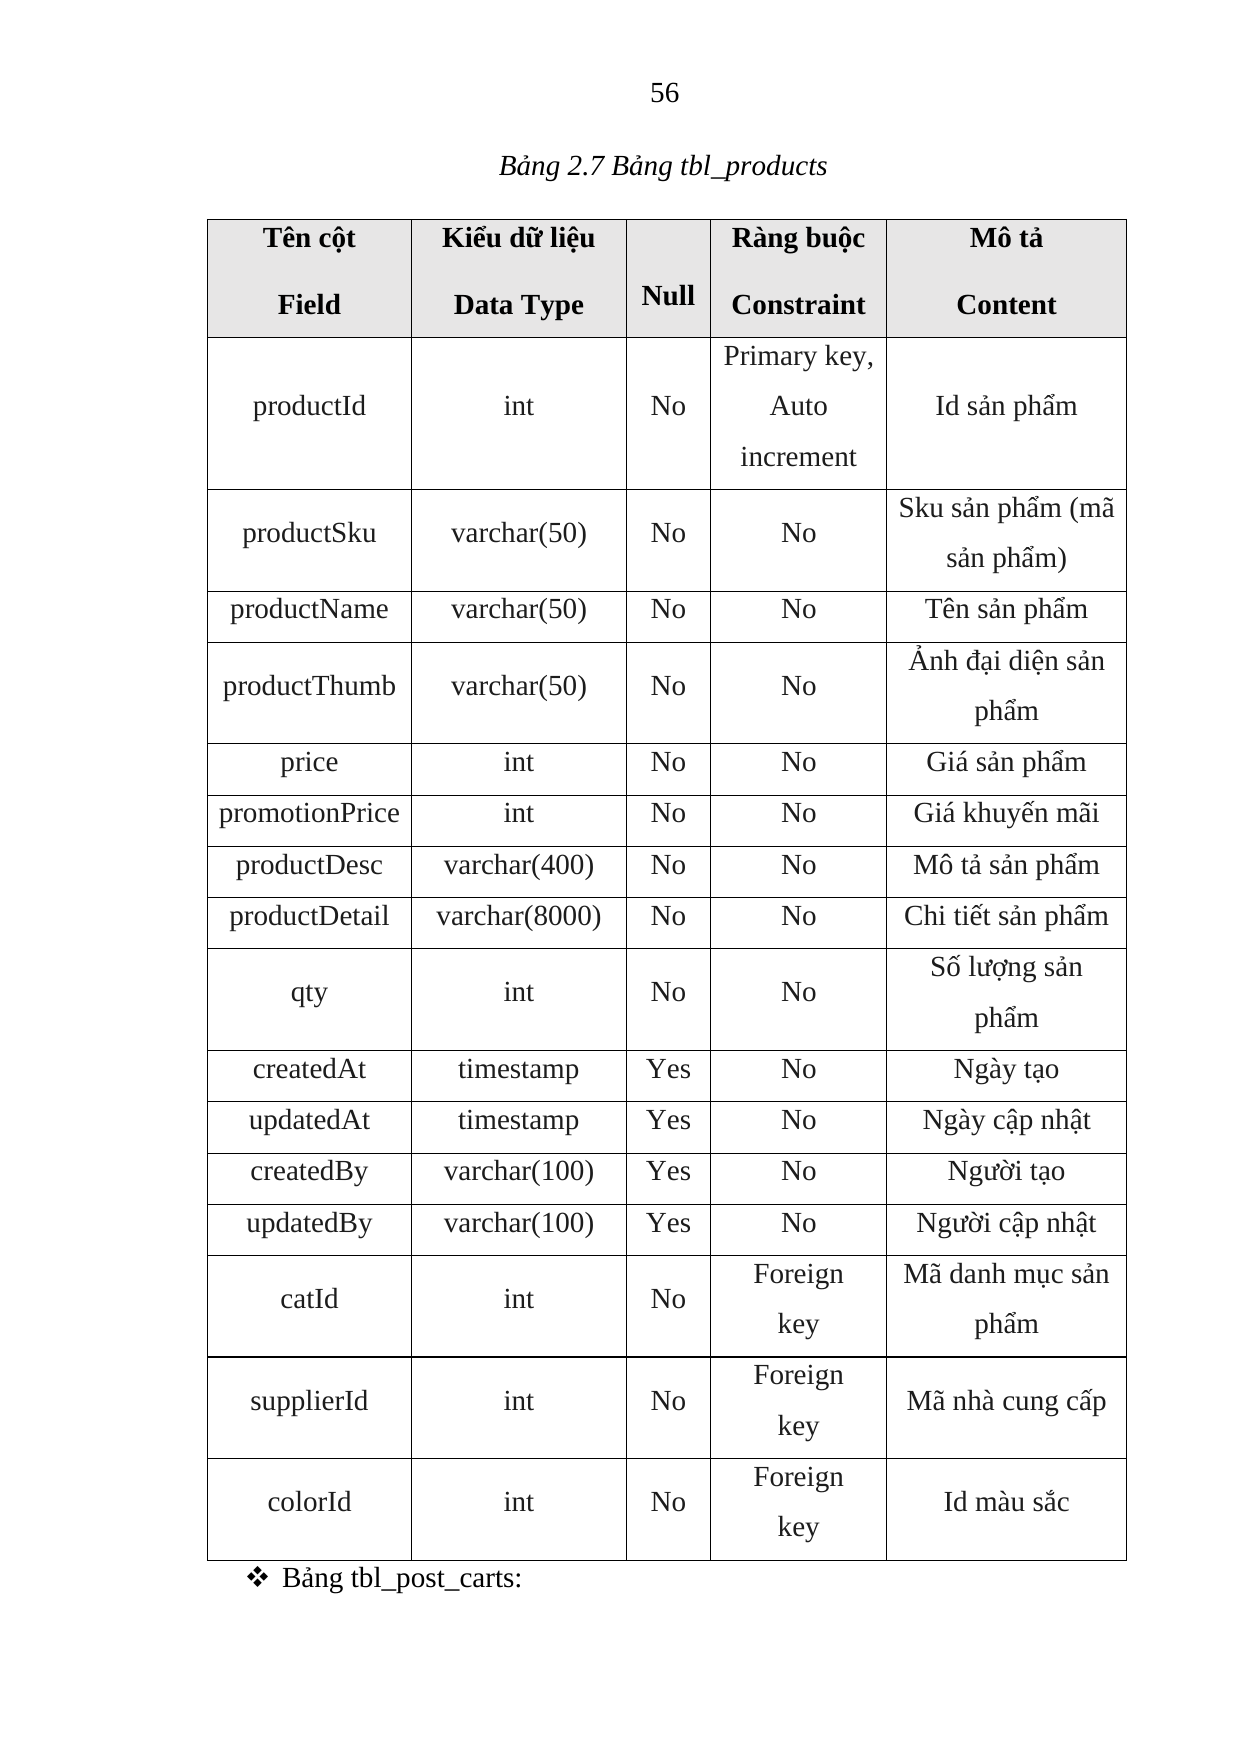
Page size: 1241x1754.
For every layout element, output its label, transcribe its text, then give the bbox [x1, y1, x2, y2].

table_cell Foreign key [711, 1256, 886, 1356]
table_cell varchar(50) [412, 490, 626, 591]
table_cell createdAt [208, 1051, 411, 1101]
table_cell varchar(100) [412, 1154, 626, 1204]
table_cell updatedBy [208, 1205, 411, 1255]
table_header Ràng buộc Constraint [711, 220, 886, 337]
table_cell No [627, 1358, 710, 1458]
table_cell int [412, 338, 626, 489]
table_header Null [627, 220, 710, 337]
table_cell timestamp [412, 1102, 626, 1152]
table_cell productId [208, 338, 411, 489]
table_cell No [711, 847, 886, 897]
table_cell No [711, 949, 886, 1050]
table_cell Giá sản phẩm [887, 744, 1126, 794]
table_cell Primary key, Auto increment [711, 338, 886, 489]
table_cell Người tạo [887, 1154, 1126, 1204]
table_cell promotionPrice [208, 796, 411, 846]
table_cell No [627, 796, 710, 846]
table_cell No [627, 643, 710, 743]
table_cell No [627, 847, 710, 897]
table_cell timestamp [412, 1051, 626, 1101]
table_cell productThumb [208, 643, 411, 743]
table_cell No [711, 1051, 886, 1101]
table_cell No [711, 643, 886, 743]
table_cell int [412, 1459, 626, 1559]
table_cell Giá khuyến mãi [887, 796, 1126, 846]
table_cell Ngày tạo [887, 1051, 1126, 1101]
table_cell Người cập nhật [887, 1205, 1126, 1255]
table_cell No [711, 1102, 886, 1152]
table_cell price [208, 744, 411, 794]
table_cell productSku [208, 490, 411, 591]
table_cell Ảnh đại diện sản phẩm [887, 643, 1126, 743]
table_cell catId [208, 1256, 411, 1356]
table_cell int [412, 796, 626, 846]
table_cell No [711, 1205, 886, 1255]
table_cell Foreign key [711, 1459, 886, 1559]
table_cell No [711, 796, 886, 846]
table_cell No [627, 1256, 710, 1356]
table_cell int [412, 1358, 626, 1458]
table_cell Yes [627, 1205, 710, 1255]
table_cell No [711, 1154, 886, 1204]
table_cell Yes [627, 1051, 710, 1101]
table_cell Ngày cập nhật [887, 1102, 1126, 1152]
table_cell Tên sản phẩm [887, 592, 1126, 642]
table_cell productDesc [208, 847, 411, 897]
table_cell No [627, 898, 710, 948]
table_cell No [711, 592, 886, 642]
table_cell varchar(400) [412, 847, 626, 897]
table_cell varchar(100) [412, 1205, 626, 1255]
table_header Tên cột Field [208, 220, 411, 337]
table_cell Chi tiết sản phẩm [887, 898, 1126, 948]
table_cell colorId [208, 1459, 411, 1559]
table_cell varchar(50) [412, 592, 626, 642]
table_cell Mô tả sản phẩm [887, 847, 1126, 897]
table_cell No [711, 490, 886, 591]
table_cell No [711, 898, 886, 948]
table_cell Id sản phẩm [887, 338, 1126, 489]
table_cell int [412, 949, 626, 1050]
table_cell varchar(50) [412, 643, 626, 743]
table_cell varchar(8000) [412, 898, 626, 948]
table_cell createdBy [208, 1154, 411, 1204]
table_cell Yes [627, 1154, 710, 1204]
table_cell Mã danh mục sản phẩm [887, 1256, 1126, 1356]
table_cell Foreign key [711, 1358, 886, 1458]
table_cell Số lượng sản phẩm [887, 949, 1126, 1050]
table_cell No [627, 490, 710, 591]
table_cell No [627, 949, 710, 1050]
table_header Mô tả Content [887, 220, 1126, 337]
table_cell productDetail [208, 898, 411, 948]
table_cell supplierId [208, 1358, 411, 1458]
table_cell Yes [627, 1102, 710, 1152]
table_cell No [627, 592, 710, 642]
table_cell updatedAt [208, 1102, 411, 1152]
list Bảng tbl_post_carts: [244, 1561, 1122, 1594]
table_header Kiểu dữ liệu Data Type [412, 220, 626, 337]
table_cell No [711, 744, 886, 794]
table_cell qty [208, 949, 411, 1050]
table_cell Id màu sắc [887, 1459, 1126, 1559]
table_cell No [627, 744, 710, 794]
table_cell int [412, 744, 626, 794]
table_cell No [627, 338, 710, 489]
table_cell No [627, 1459, 710, 1559]
table_cell productName [208, 592, 411, 642]
table_cell Sku sản phẩm (mã sản phẩm) [887, 490, 1126, 591]
table_cell int [412, 1256, 626, 1356]
table_cell Mã nhà cung cấp [887, 1358, 1126, 1458]
